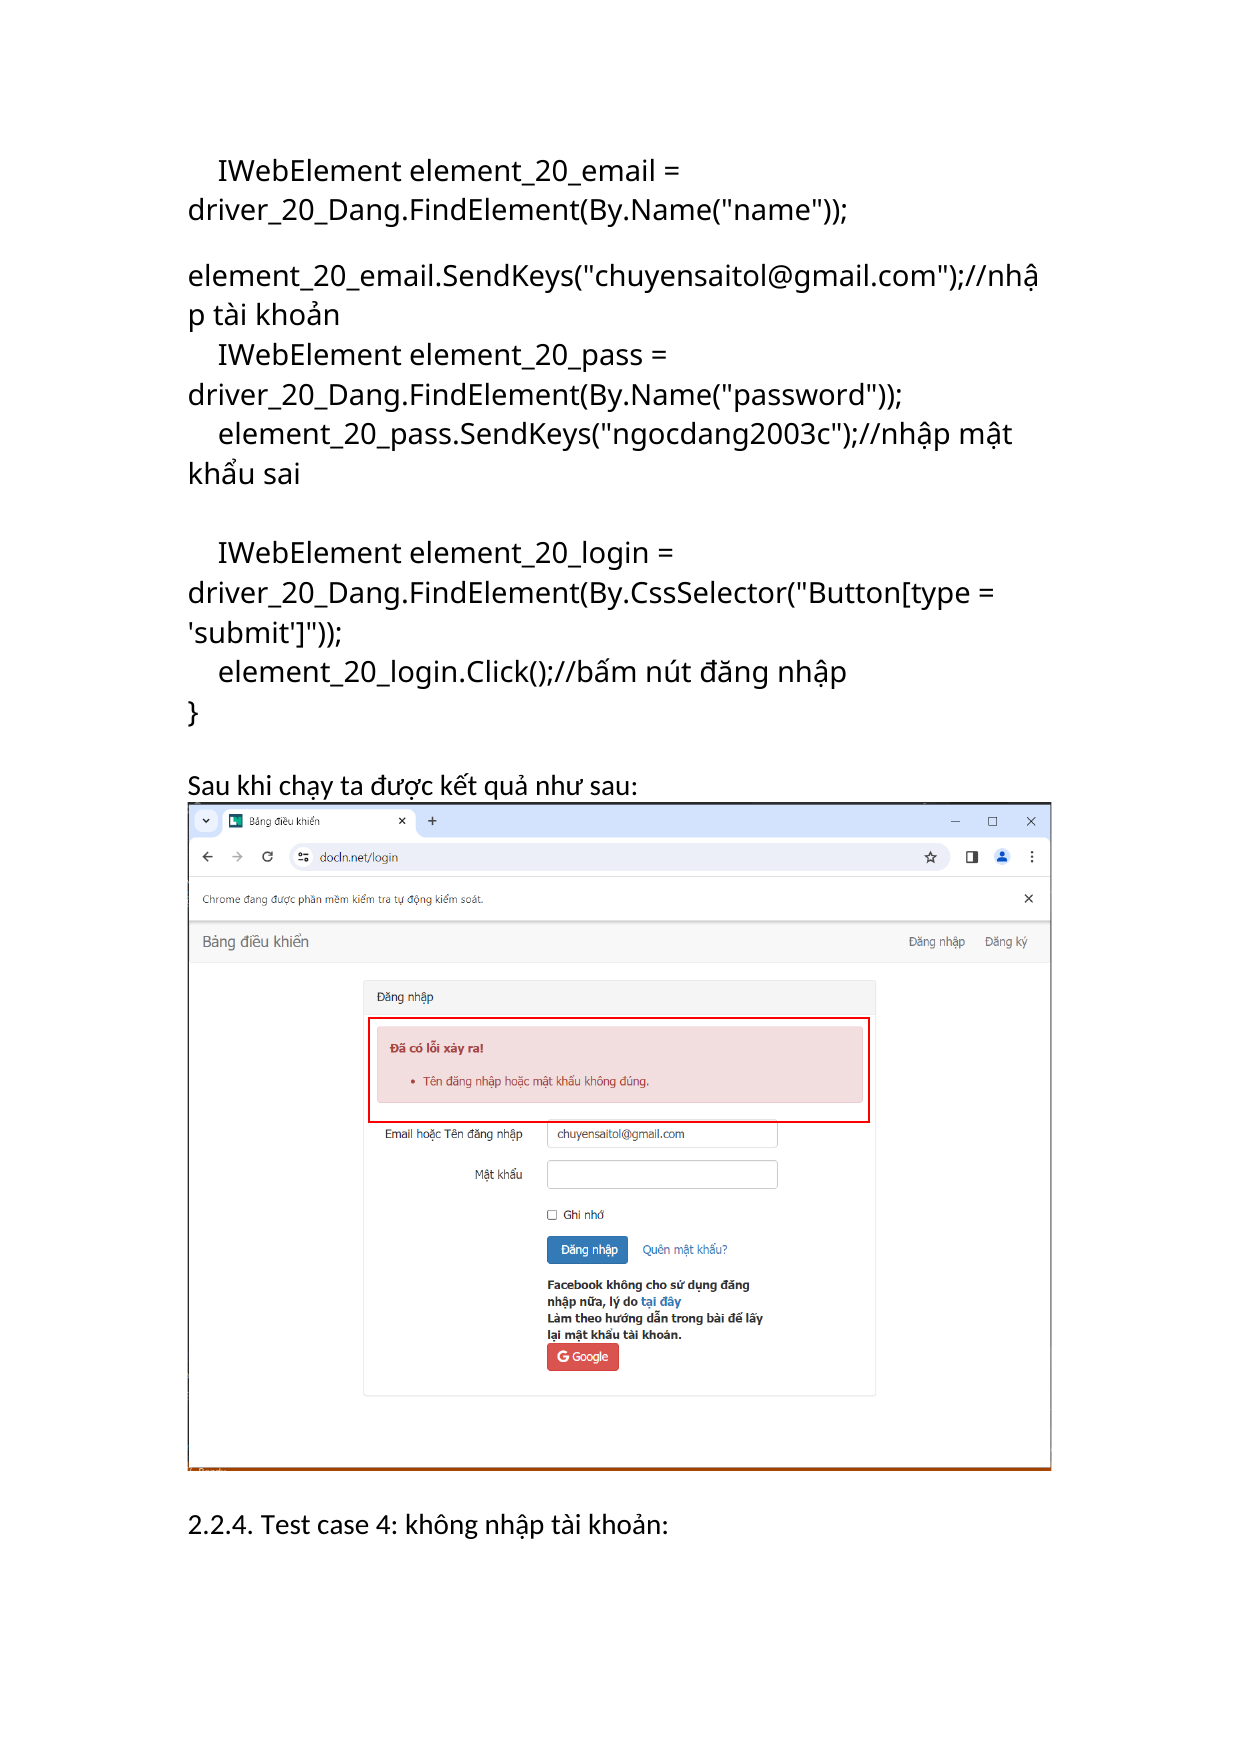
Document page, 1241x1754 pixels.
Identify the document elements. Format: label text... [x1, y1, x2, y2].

list Test case 4: không nhập tài khoản: [187, 1506, 1053, 1542]
picture [187, 802, 1052, 1471]
text IWebElement element_20_pass = driver_20_Dang.FindElement(By.Name("password")); [187, 334, 1053, 413]
text IWebElement element_20_email = driver_20_Dang.FindElement(By.Name("name")); [187, 150, 1053, 229]
text } [187, 691, 1053, 731]
text element_20_login.Click();//bấm nút đăng nhập [187, 652, 1053, 691]
text element_20_email.SendKeys("chuyensaitol@gmail.com");//nhập tài khoản [187, 229, 1053, 334]
text Sau khi chạy ta được kết quả như sau: [187, 767, 1053, 802]
text element_20_pass.SendKeys("ngocdang2003c");//nhập mật khẩu sai [187, 413, 1053, 493]
text IWebElement element_20_login = driver_20_Dang.FindElement(By.CssSelector("Button[type = 'submit']")); [187, 533, 1053, 652]
